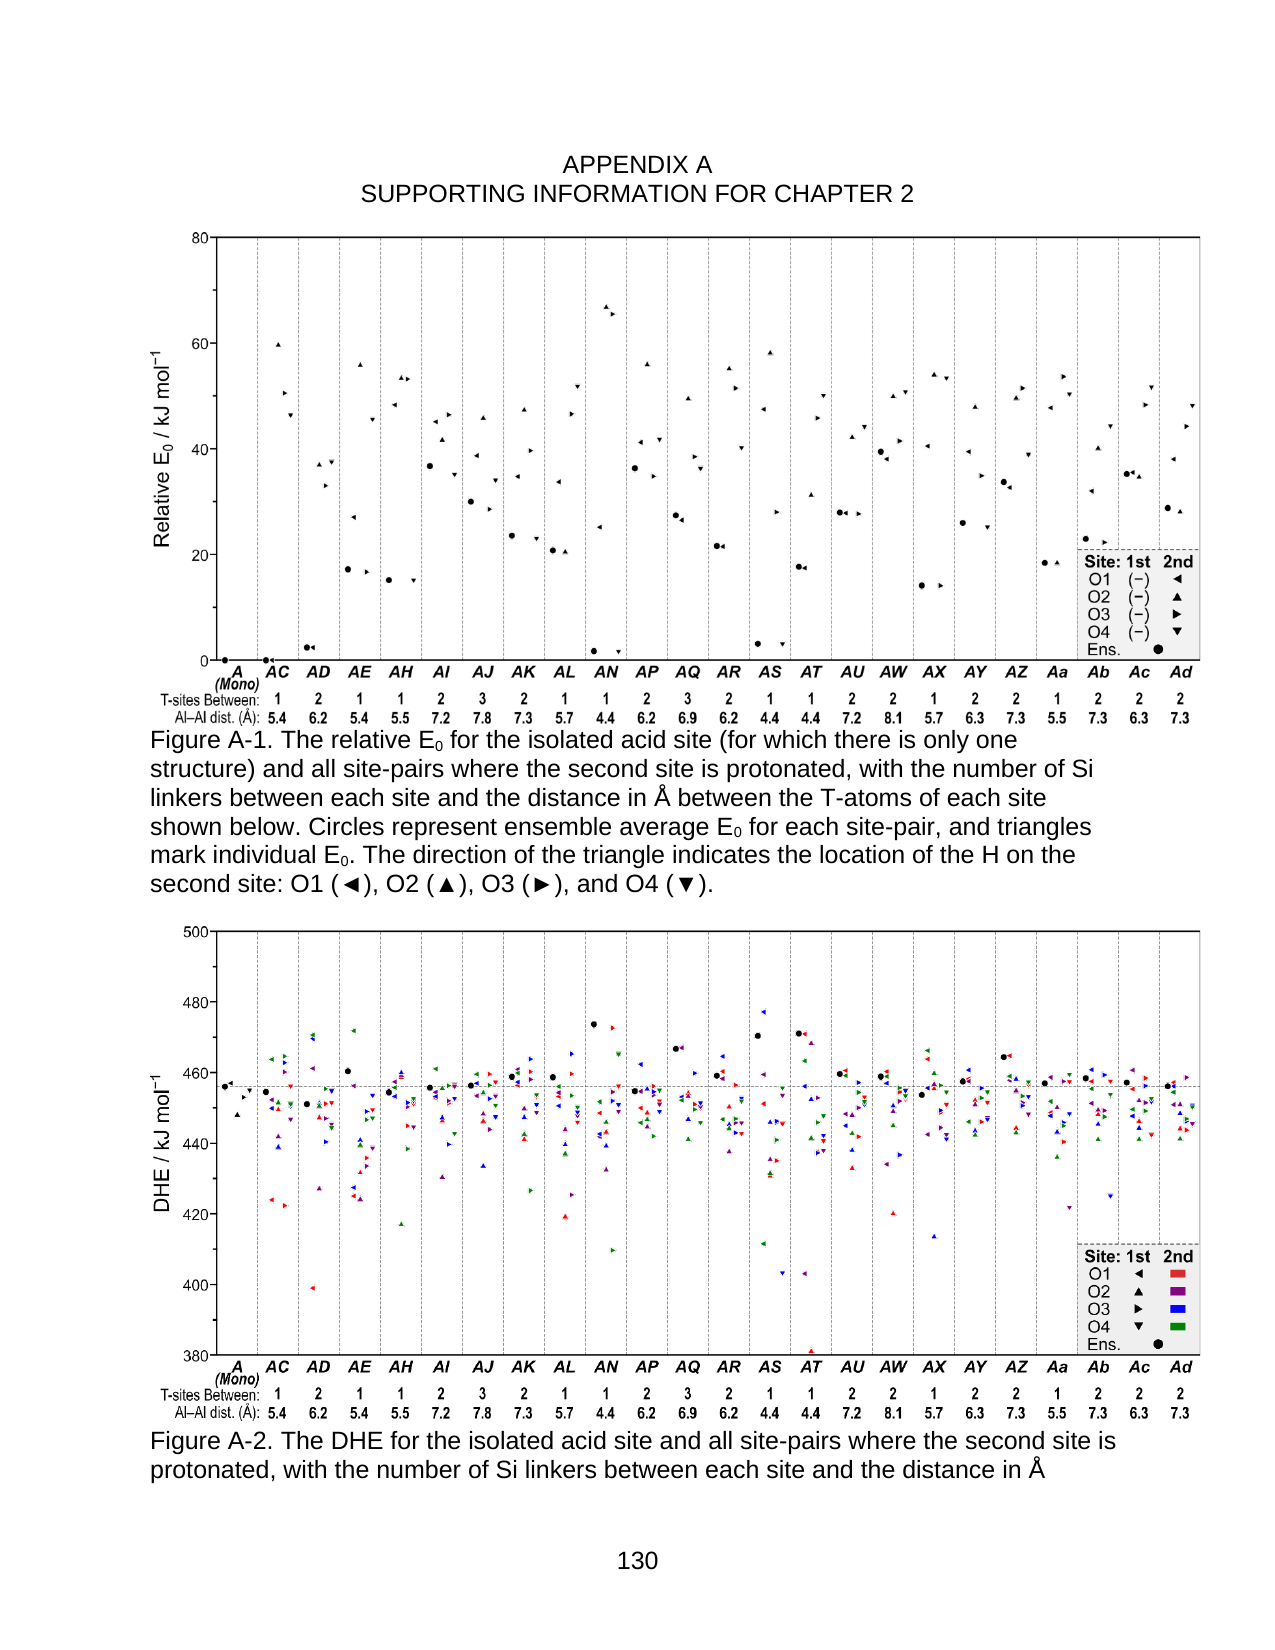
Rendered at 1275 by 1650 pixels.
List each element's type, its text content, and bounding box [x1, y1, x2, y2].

picture [150, 232, 1200, 726]
text Figure A-1. The relative E0 for the isolated acid site (for which there is only one structure) and all site-pairs where the second site is protonated, with the number of Si linkers between each site and the distance in Å between the T-atoms of each site shown below. Circles represent ensemble average E0 for each site-pair, and triangles mark individual E0. The direction of the triangle indicates the location of the H on the second site: O1 (◄), O2 (▲), O3 (►), and O4 (▼). [150, 726, 1125, 898]
text APPENDIX A [150, 150, 1125, 179]
title SUPPORTING INFORMATION FOR CHAPTER 2 [150, 179, 1125, 207]
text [150, 1426, 1125, 1484]
picture [150, 926, 1200, 1421]
